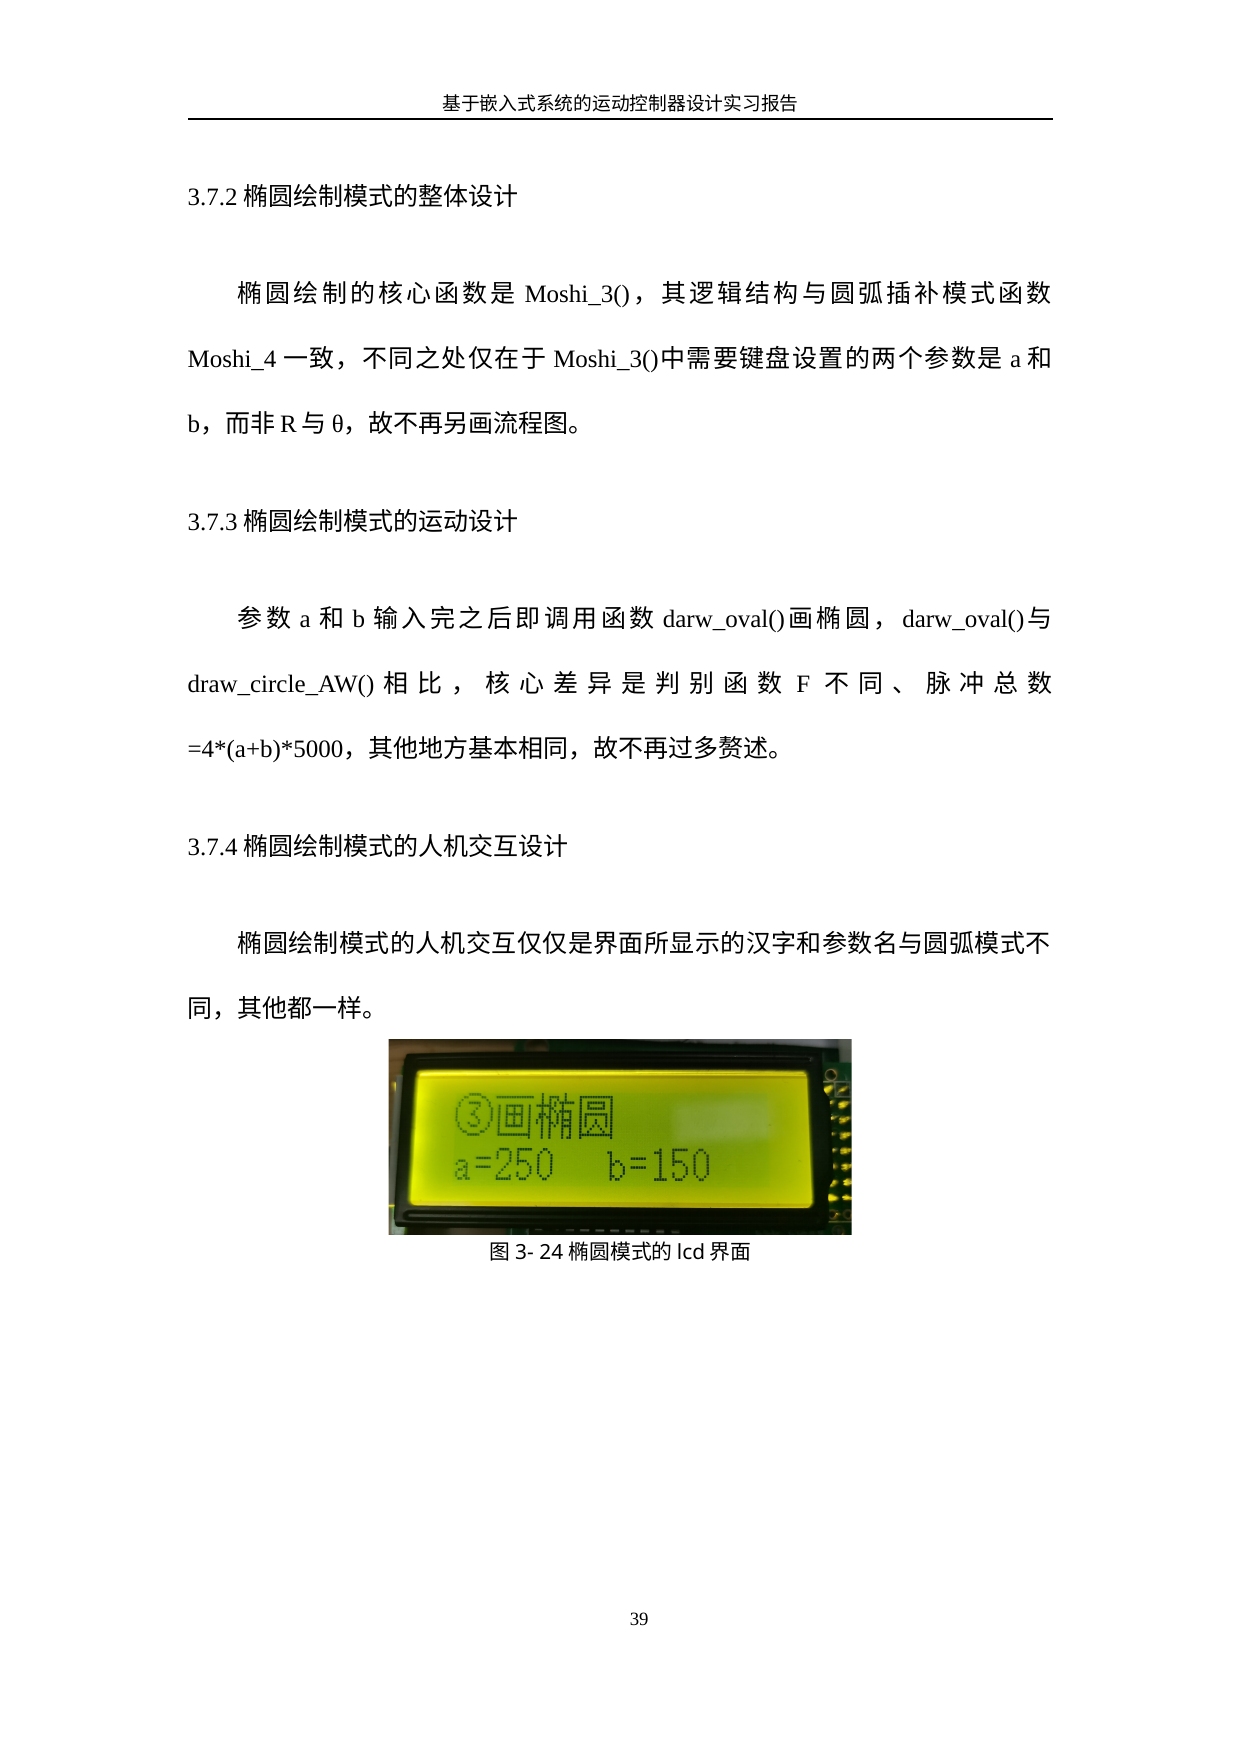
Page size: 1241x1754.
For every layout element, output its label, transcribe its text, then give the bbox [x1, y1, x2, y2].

text 椭圆绘制的核心函数是Moshi_3()，其逻辑结构与圆弧插补模式函数Moshi_4一致，不同之处仅在于Moshi_3()中需要键盘设置的两个参数是a和b，而非R与θ，故不再另画流程图。 [187, 259, 1053, 454]
subtitle 3.7.2 椭圆绘制模式的整体设计 [187, 162, 1053, 227]
subtitle 3.7.4 椭圆绘制模式的人机交互设计 [187, 812, 1053, 877]
picture [388, 1039, 852, 1235]
text 椭圆绘制模式的人机交互仅仅是界面所显示的汉字和参数名与圆弧模式不同，其他都一样。 [187, 909, 1053, 1039]
subtitle 3.7.3 椭圆绘制模式的运动设计 [187, 487, 1053, 552]
text 图 3- 24 椭圆模式的lcd界面 [187, 1234, 1053, 1267]
text 参数a和b输入完之后即调用函数darw_oval()画椭圆，darw_oval()与draw_circle_AW()相比，核心差异是判别函数F不同、脉冲总数=4*(a+b)*5000，其他地方基本相同，故不再过多赘述。 [187, 584, 1053, 779]
